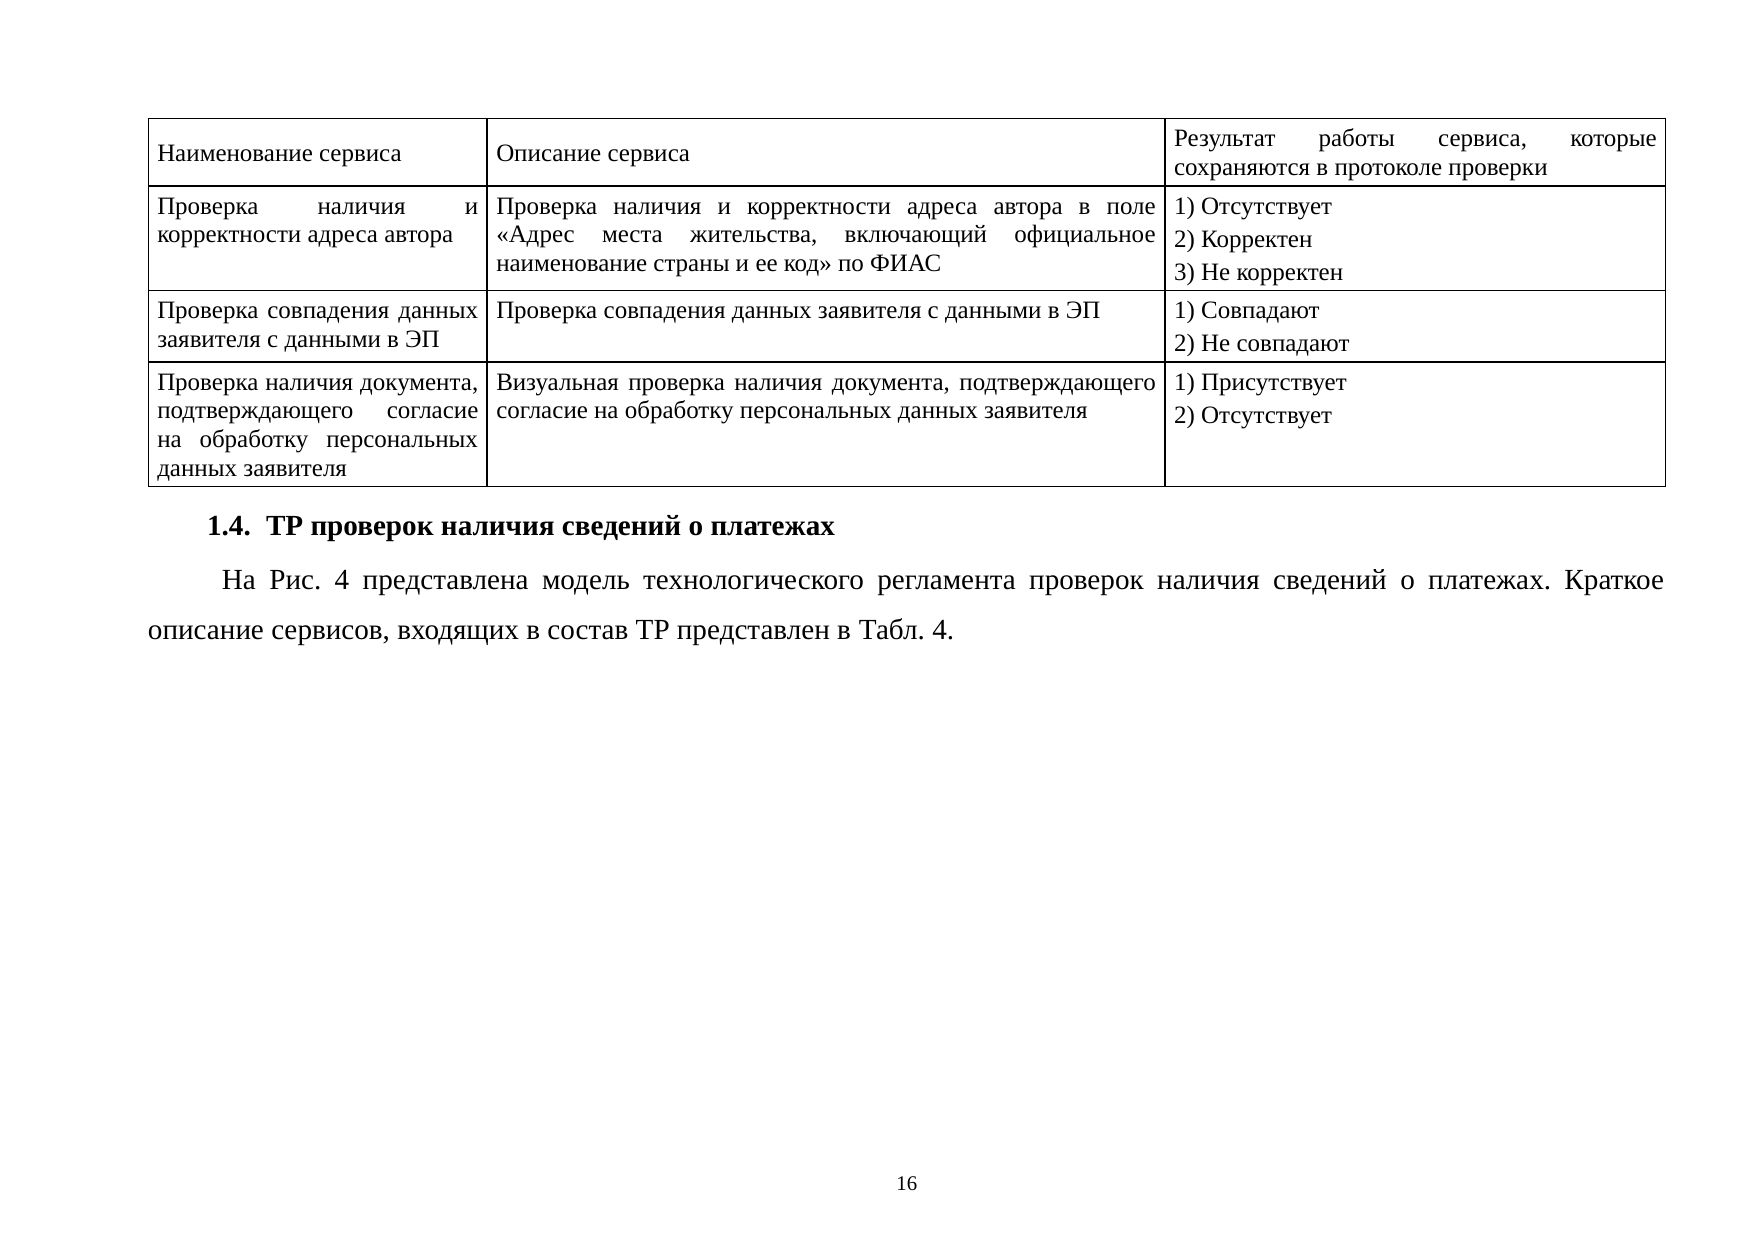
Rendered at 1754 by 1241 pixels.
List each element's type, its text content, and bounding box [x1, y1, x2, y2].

table_cell Проверка наличия документа, подтверждающего согласие на обработку персональных данных заявителя [149, 363, 486, 486]
table_cell 1) Присутствует 2) Отсутствует [1166, 363, 1665, 486]
table_cell 1) Отсутствует 2) Корректен 3) Не корректен [1166, 187, 1665, 289]
table_cell Проверка наличия и корректности адреса автора в поле «Адрес места жительства, включающий официальное наименование страны и ее код» по ФИАС [488, 187, 1164, 289]
table_cell Проверка совпадения данных заявителя с данными в ЭП [488, 291, 1164, 361]
table_header Наименование сервиса [149, 119, 486, 185]
text На Рис. 4 представлена модель технологического регламента проверок наличия сведений о платежах. Краткое описание сервисов, входящих в состав ТР представлен в Табл. 4. [148, 562, 1665, 646]
table_cell Визуальная проверка наличия документа, подтверждающего согласие на обработку персональных данных заявителя [488, 363, 1164, 486]
table_header Описание сервиса [488, 119, 1164, 185]
table_cell Проверка совпадения данных заявителя с данными в ЭП [149, 291, 486, 361]
table_header Результат работы сервиса, которые сохраняются в протоколе проверки [1166, 119, 1665, 185]
list ТР проверок наличия сведений о платежах [207, 508, 1665, 541]
table_cell Проверка наличия и корректности адреса автора [149, 187, 486, 289]
table_cell 1) Совпадают 2) Не совпадают [1166, 291, 1665, 361]
